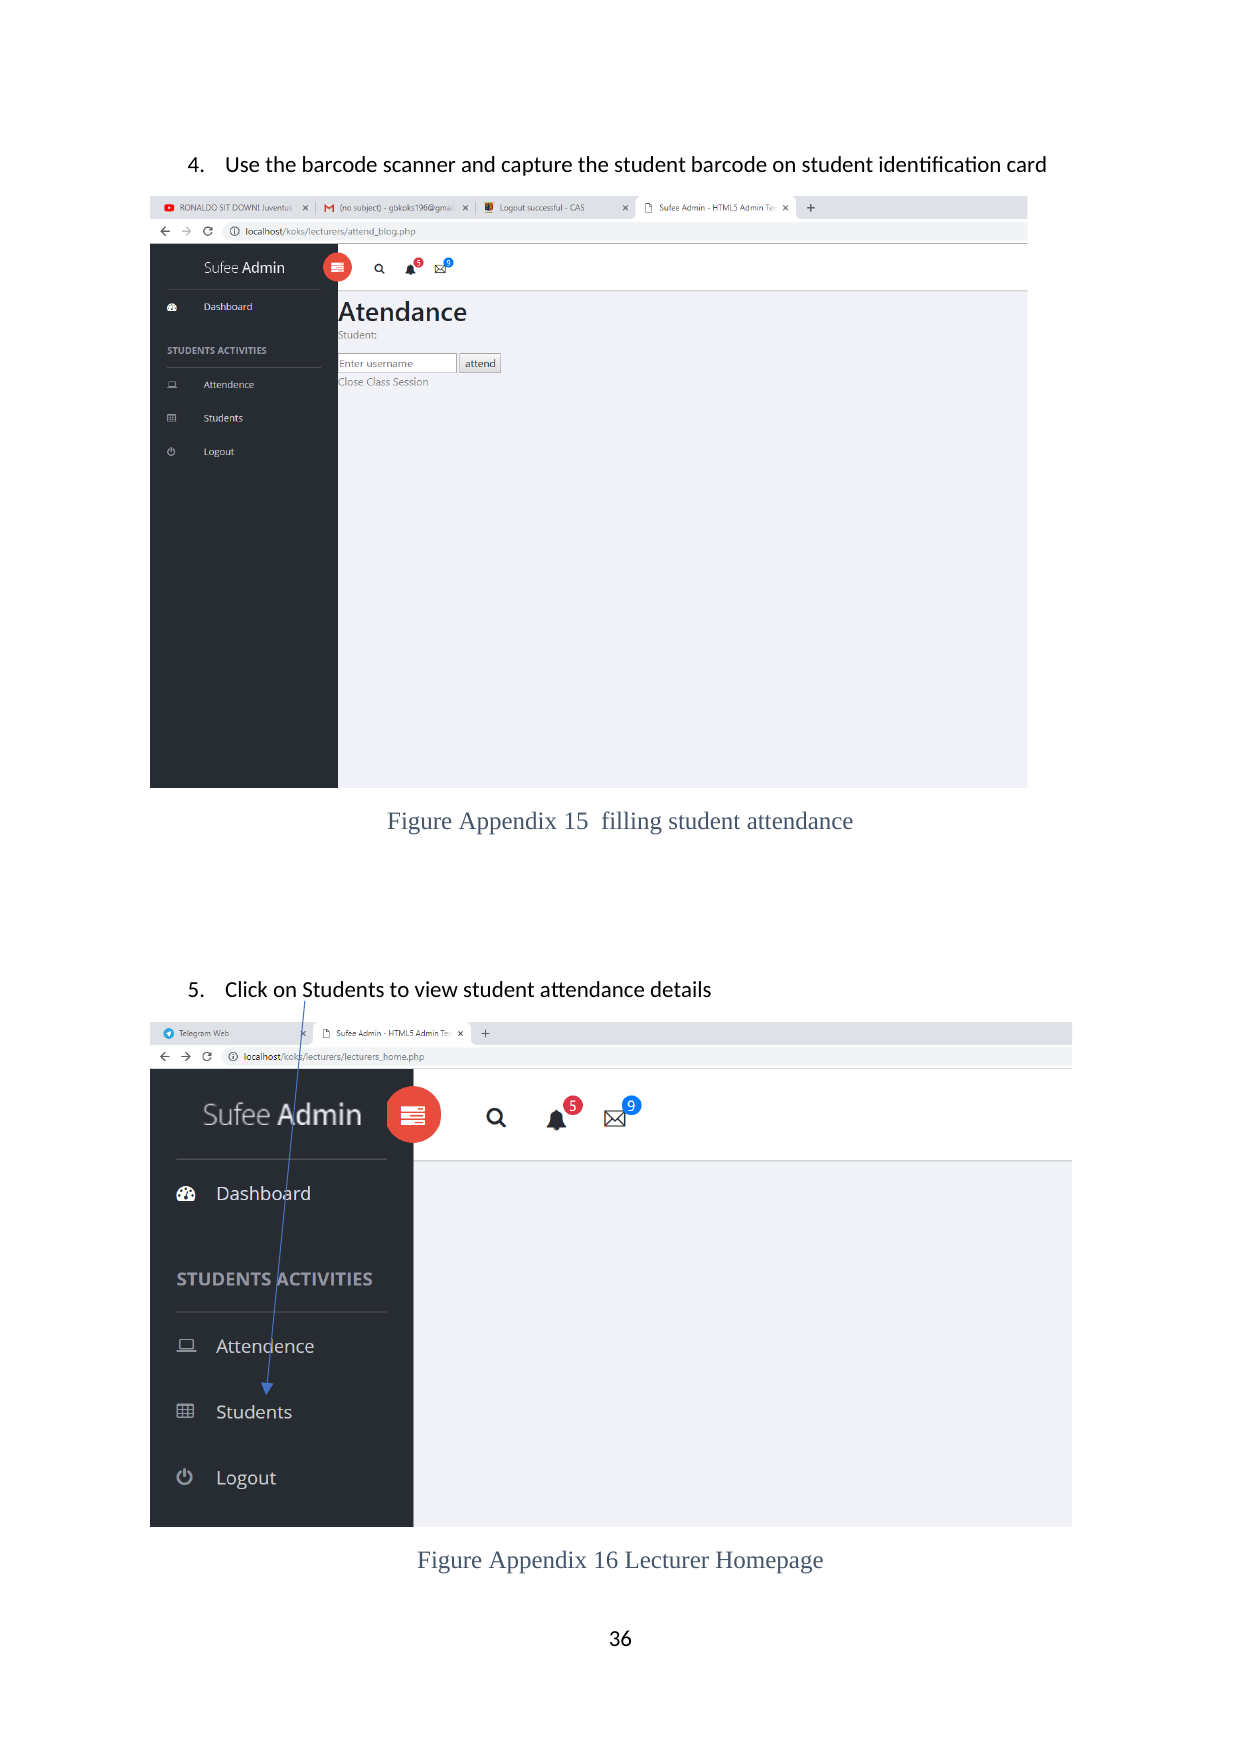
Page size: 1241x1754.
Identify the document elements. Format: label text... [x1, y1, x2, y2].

picture [150, 1022, 1073, 1527]
list Use the barcode scanner and capture the student barcode on student identification card [187, 150, 1090, 178]
text Figure Appendix 15 filling student attendance [150, 806, 1090, 835]
list Click on Students to view student attendance details [187, 975, 1090, 1003]
picture [150, 196, 1028, 788]
text Figure Appendix 16 Lecturer Homepage [150, 1545, 1090, 1574]
